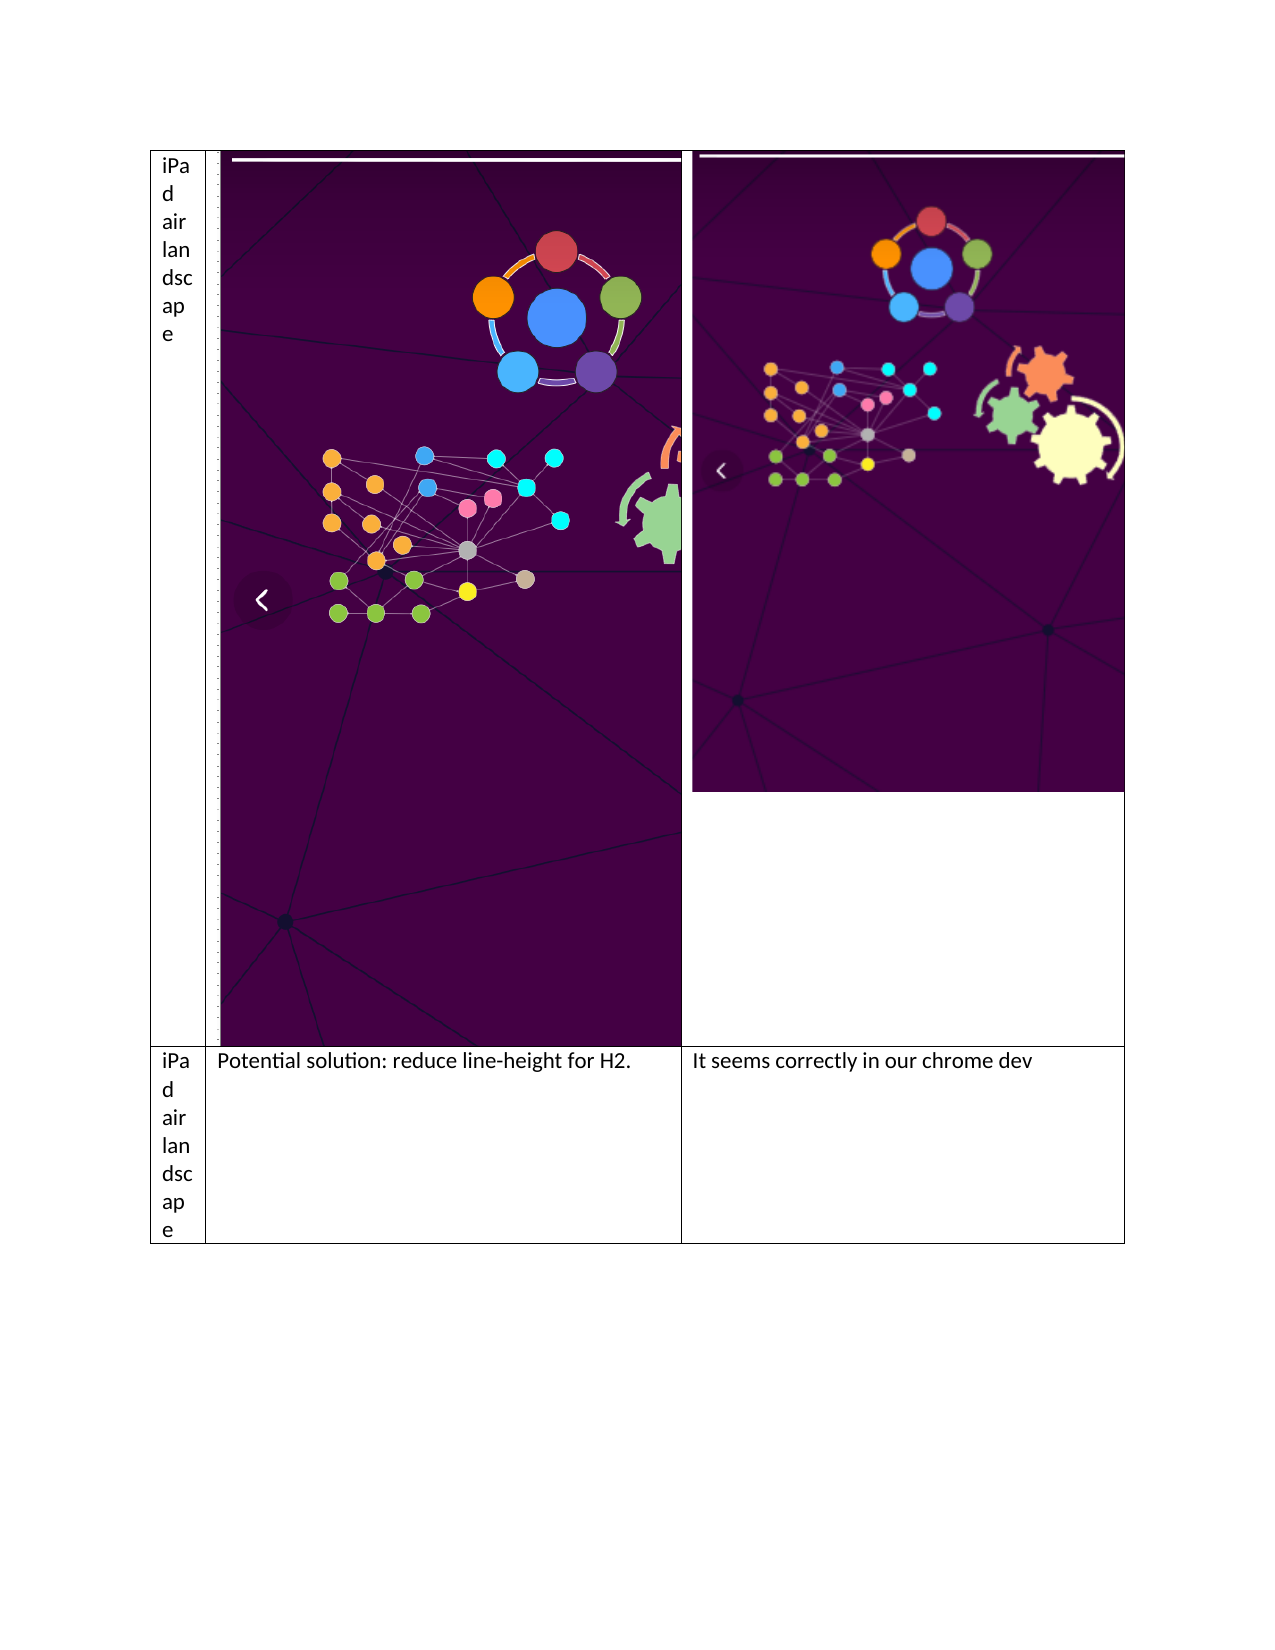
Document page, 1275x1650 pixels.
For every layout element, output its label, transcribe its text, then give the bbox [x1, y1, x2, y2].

table_cell It seems correctly in our chrome dev [682, 1047, 1124, 1243]
table_cell [206, 151, 217, 1046]
picture [217, 151, 682, 1046]
table_cell [682, 151, 1124, 1046]
table_cell iPad air landscape [151, 1047, 205, 1243]
table_cell iPad air landscape [151, 151, 205, 1046]
picture [692, 151, 1125, 792]
table_cell Potential solution: reduce line-height for H2. [206, 1047, 681, 1243]
